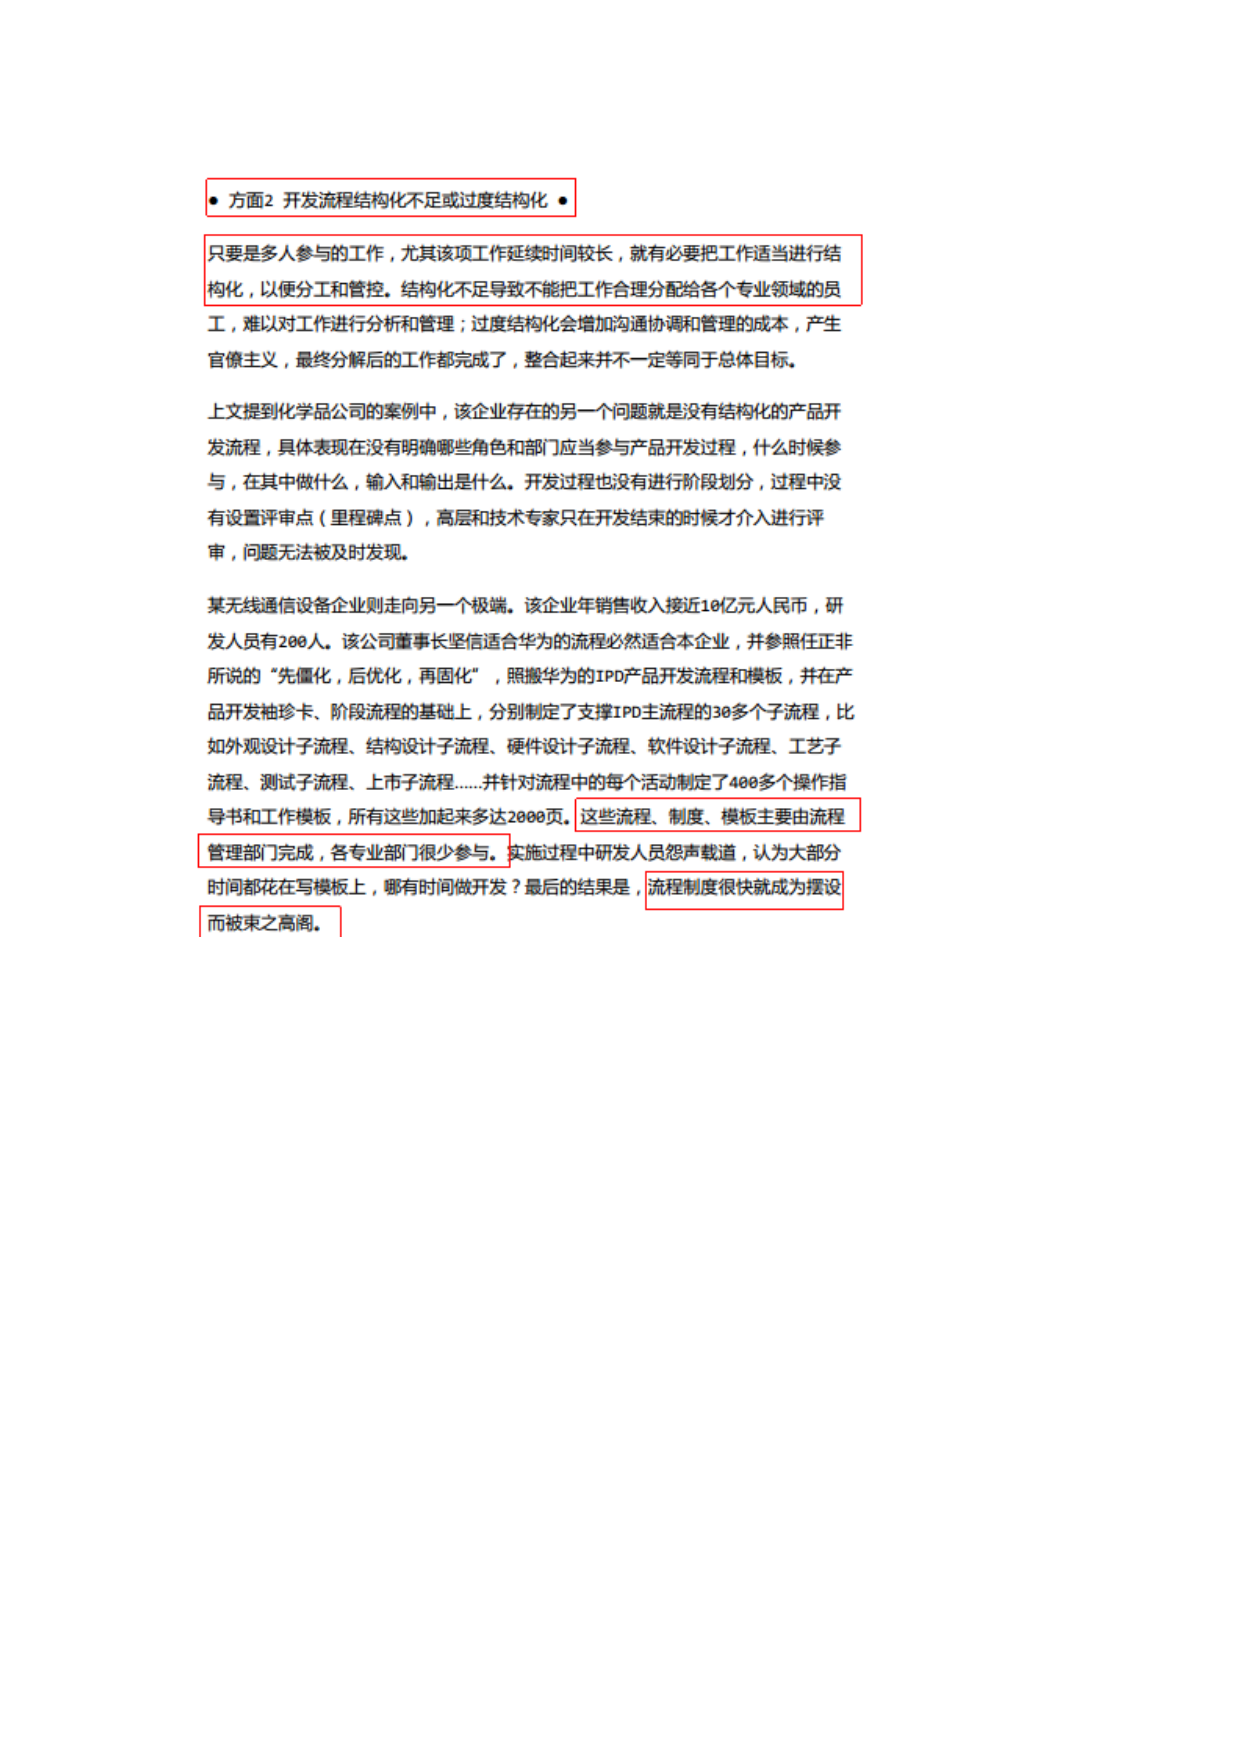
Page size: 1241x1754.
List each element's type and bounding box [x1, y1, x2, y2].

picture [187, 162, 877, 937]
